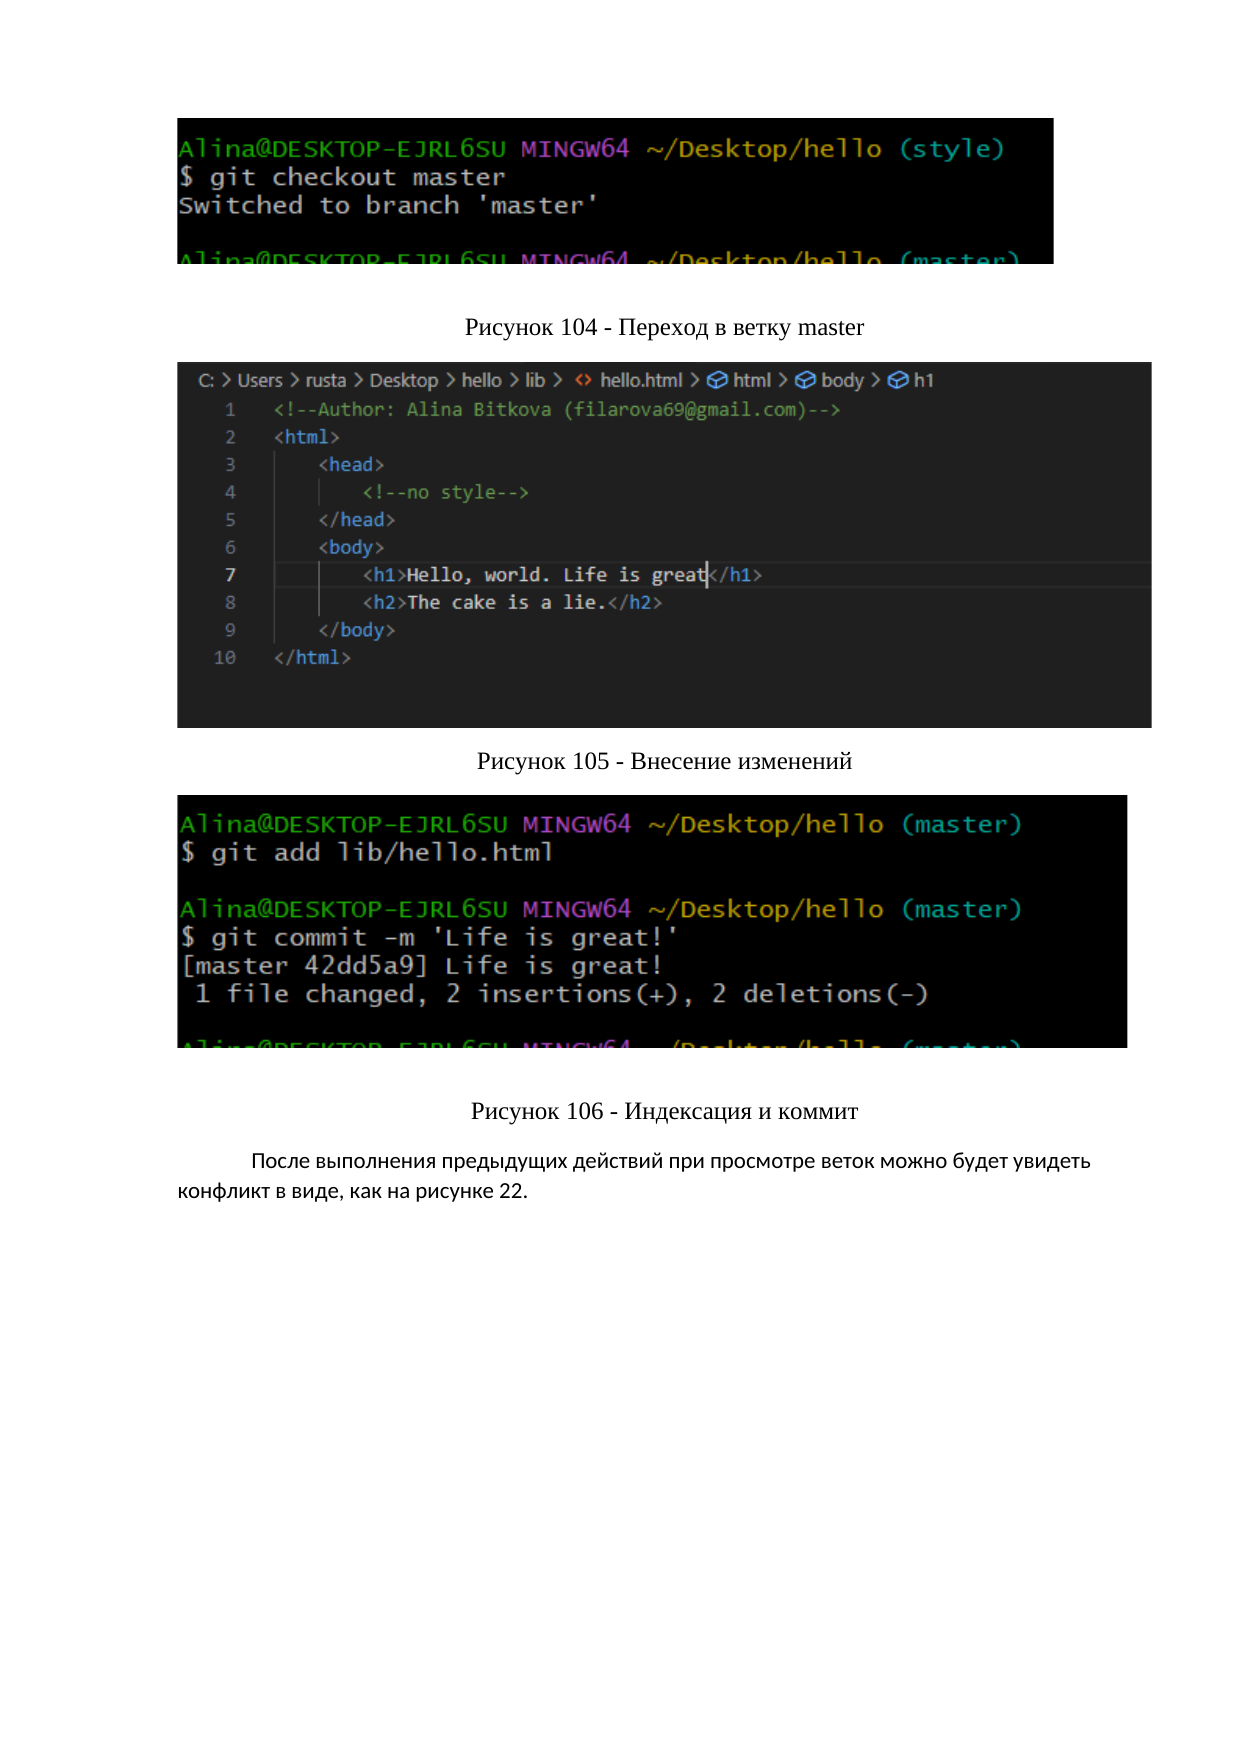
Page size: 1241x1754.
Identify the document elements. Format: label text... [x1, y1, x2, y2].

text Рисунок 105 - Внесение изменений [177, 746, 1152, 775]
text Рисунок 104 - Переход в ветку master [177, 312, 1152, 341]
picture [177, 118, 1054, 264]
picture [177, 795, 1128, 1048]
picture [177, 362, 1152, 728]
text После выполнения предыдущих действий при просмотре веток можно будет увидеть конфликт в виде, как на рисунке 22. [177, 1146, 1152, 1204]
text Рисунок 106 - Индексация и коммит [177, 1096, 1152, 1125]
